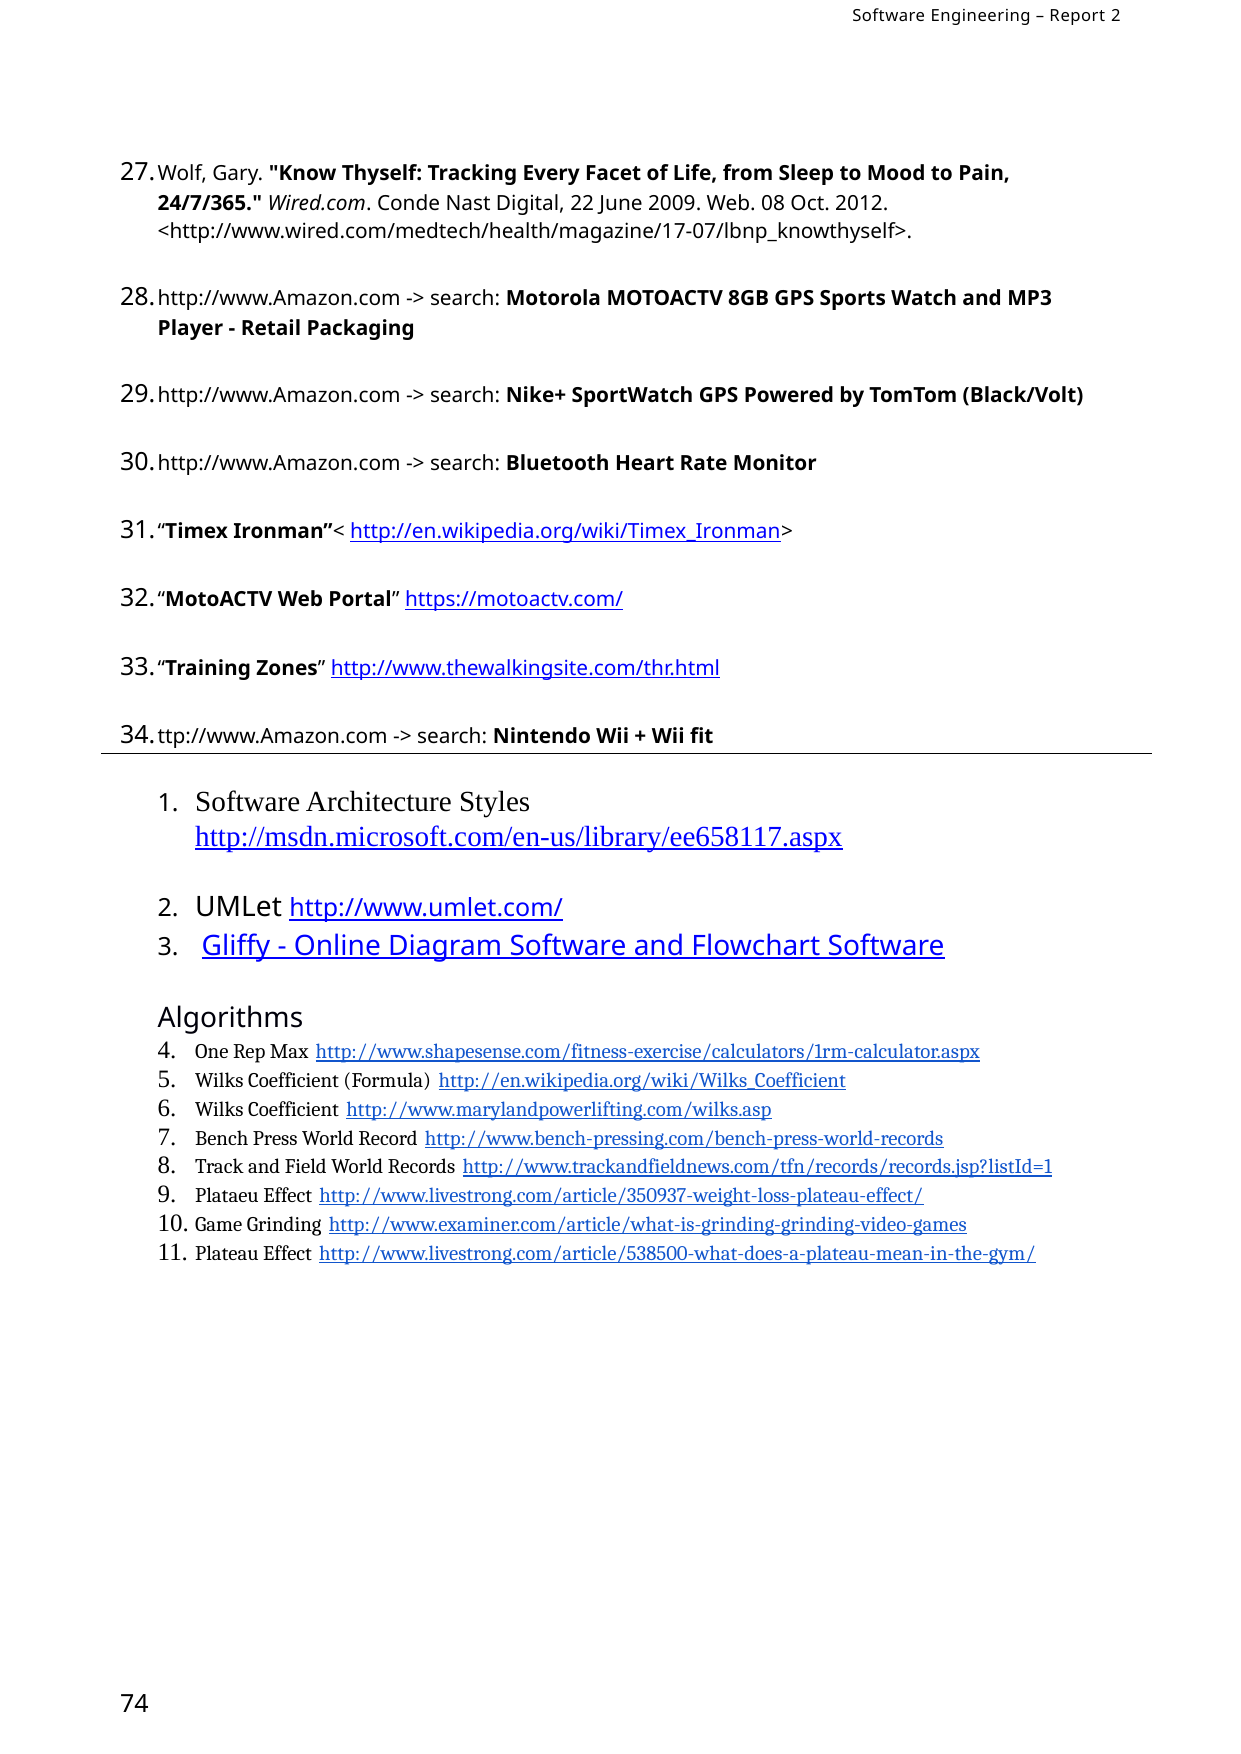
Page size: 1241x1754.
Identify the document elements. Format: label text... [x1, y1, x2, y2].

list “Training Zones” http://www.thewalkingsite.com/thr.html [120, 648, 1120, 682]
list http://www.Amazon.com -> search: Nike+ SportWatch GPS Powered by TomTom (Black/Volt) [120, 376, 1120, 410]
list Wilks Coefficient (Formula) http://en.wikipedia.org/wiki/Wilks_Coefficient [157, 1064, 1120, 1093]
list Software Architecture Styles http://msdn.microsoft.com/en-us/library/ee658117.aspx [157, 784, 1120, 852]
list http://www.Amazon.com -> search: Bluetooth Heart Rate Monitor [120, 444, 1120, 478]
list “MotoACTV Web Portal” https://motoactv.com/ [120, 580, 1120, 614]
list Plataeu Effect http://www.livestrong.com/article/350937-weight-loss-plateau-effect/ [157, 1179, 1120, 1208]
list http://www.Amazon.com -> search: Motorola MOTOACTV 8GB GPS Sports Watch and MP3 Player - Retail Packaging [120, 279, 1120, 342]
list Track and Field World Records http://www.trackandfieldnews.com/tfn/records/records.jsp?listId=1 [157, 1151, 1120, 1179]
list One Rep Max http://www.shapesense.com/fitness-exercise/calculators/1rm-calculator.aspx [157, 1036, 1120, 1064]
text Algorithms [157, 997, 1120, 1036]
list Wilks Coefficient http://www.marylandpowerlifting.com/wilks.asp [157, 1093, 1120, 1122]
list Gliffy - Online Diagram Software and Flowchart Software [157, 925, 1120, 963]
list UMLet http://www.umlet.com/ [157, 887, 1120, 925]
list Bench Press World Record http://www.bench-pressing.com/bench-press-world-records [157, 1122, 1120, 1151]
list Plateau Effect http://www.livestrong.com/article/538500-what-does-a-plateau-mean-in-the-gym/ [157, 1237, 1120, 1266]
list Game Grinding http://www.examiner.com/article/what-is-grinding-grinding-video-games [157, 1208, 1120, 1237]
list ttp://www.Amazon.com -> search: Nintendo Wii + Wii fit [120, 716, 1120, 750]
list “Timex Ironman”< http://en.wikipedia.org/wiki/Timex_Ironman> [120, 512, 1120, 546]
list Wolf, Gary. "Know Thyself: Tracking Every Facet of Life, from Sleep to Mood to Pain, 24/7/365." Wired.com. Conde Nast Digital, 22 June 2009. Web. 08 Oct. 2012. <http://www.wired.com/medtech/health/magazine/17-07/lbnp_knowthyself>. [120, 154, 1120, 245]
